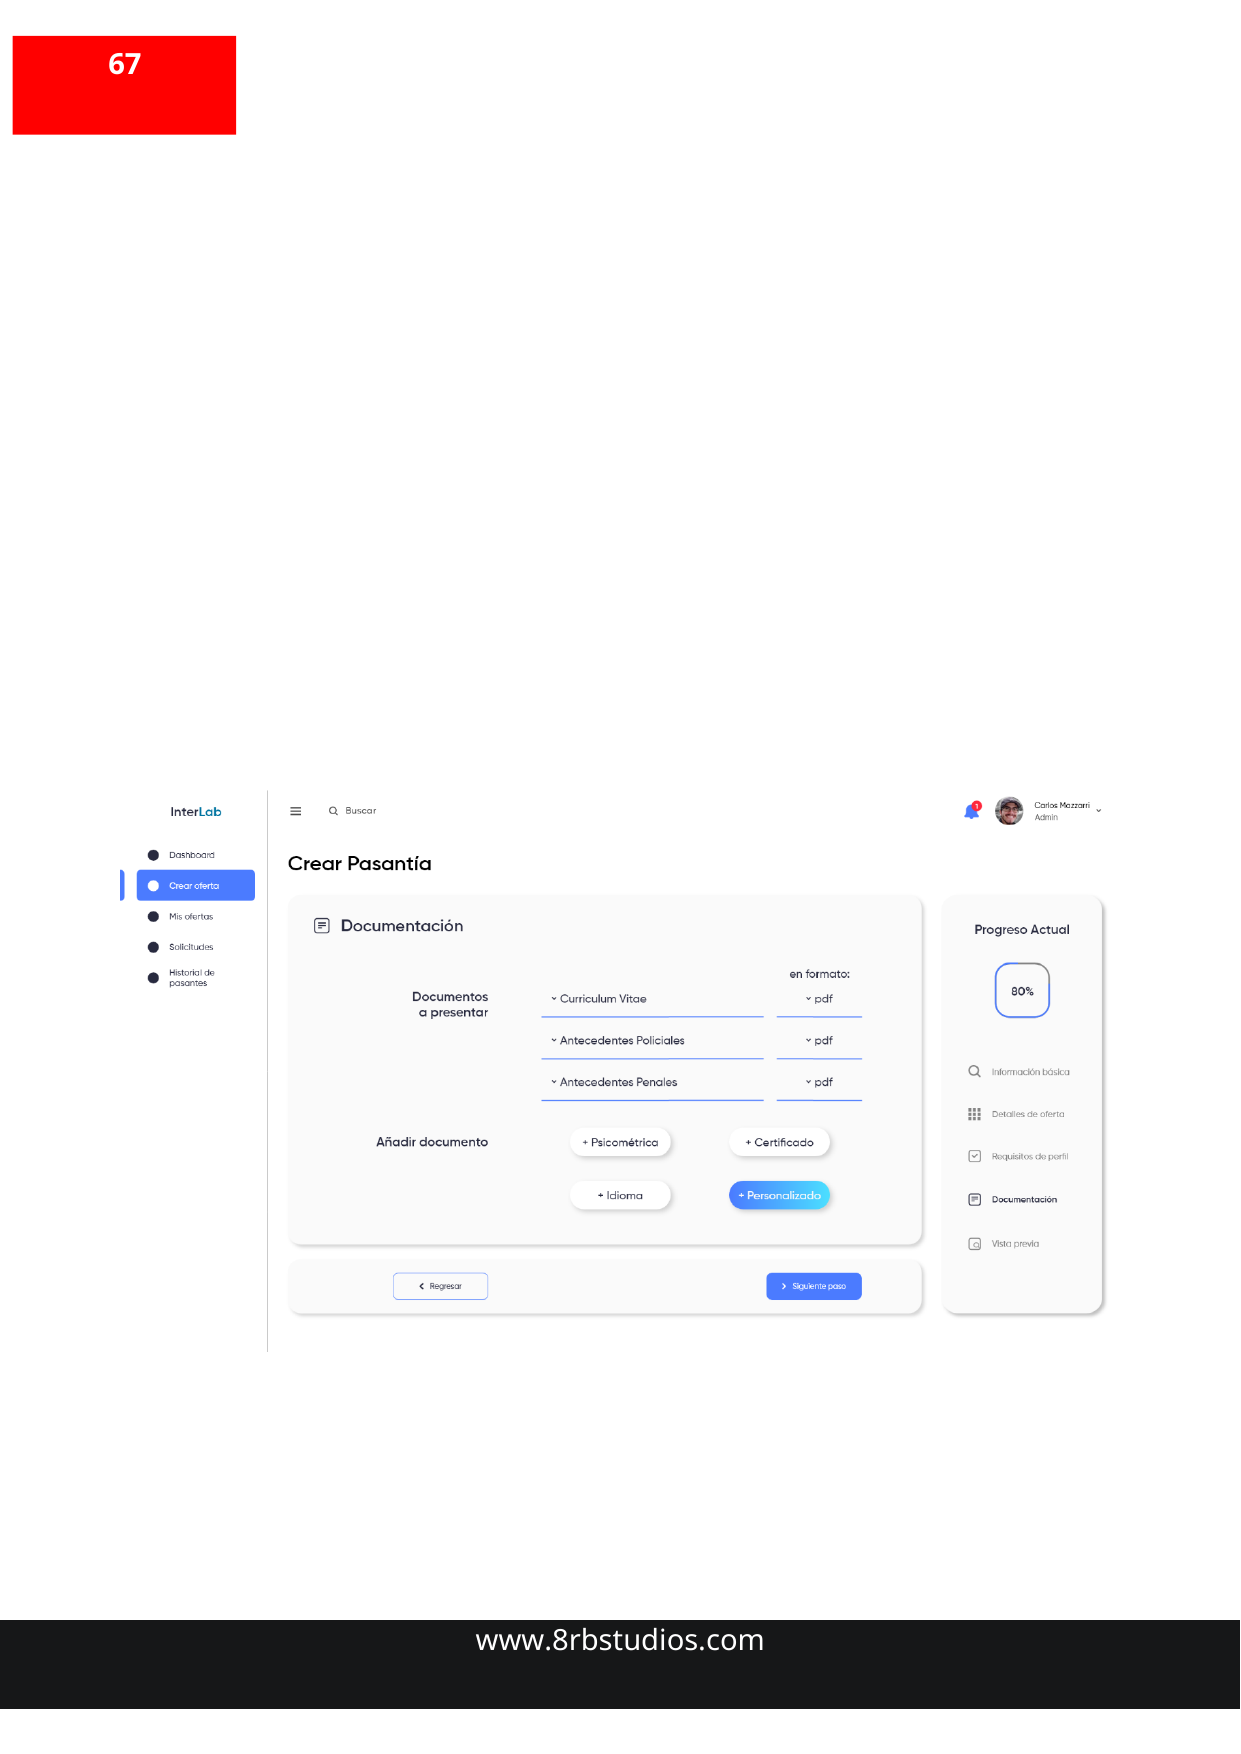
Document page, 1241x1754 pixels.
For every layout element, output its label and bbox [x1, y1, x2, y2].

picture [120, 790, 1119, 1352]
